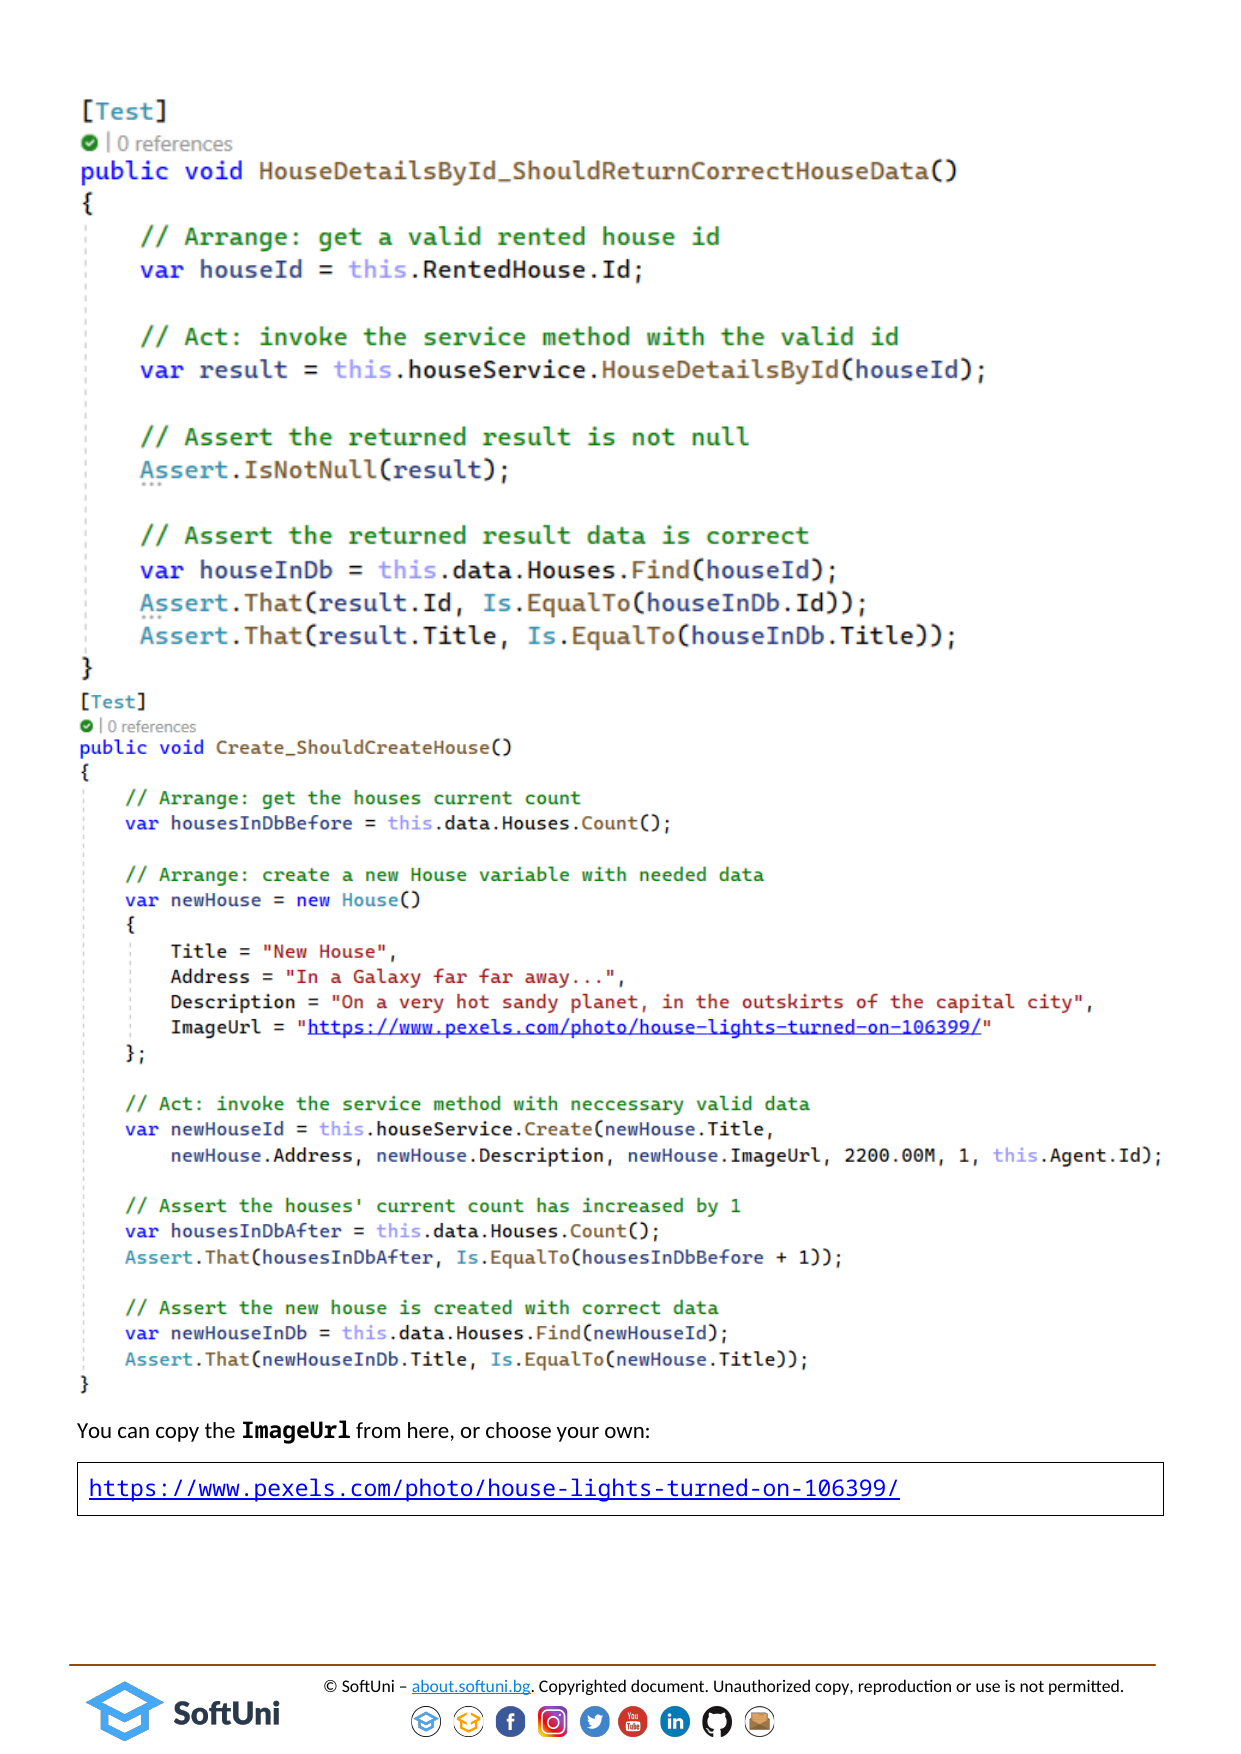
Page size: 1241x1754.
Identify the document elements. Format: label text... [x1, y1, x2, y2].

picture [79, 1675, 286, 1747]
picture [453, 1706, 484, 1737]
picture [744, 1706, 775, 1737]
picture [681, 1706, 690, 1715]
picture [681, 1728, 690, 1737]
picture [674, 1719, 683, 1728]
table_header https://www.pexels.com/photo/house-lights-turned-on-106399/ [78, 1463, 1163, 1515]
picture [495, 1706, 526, 1737]
text You can copy the ImageUrl from here, or choose your own: [77, 1414, 1163, 1445]
picture [76, 95, 990, 685]
picture [76, 688, 1164, 1397]
picture [538, 1706, 568, 1737]
picture [660, 1706, 669, 1715]
picture [580, 1706, 610, 1737]
picture [618, 1706, 648, 1737]
picture [411, 1706, 441, 1737]
picture [702, 1706, 732, 1737]
picture [660, 1728, 669, 1737]
